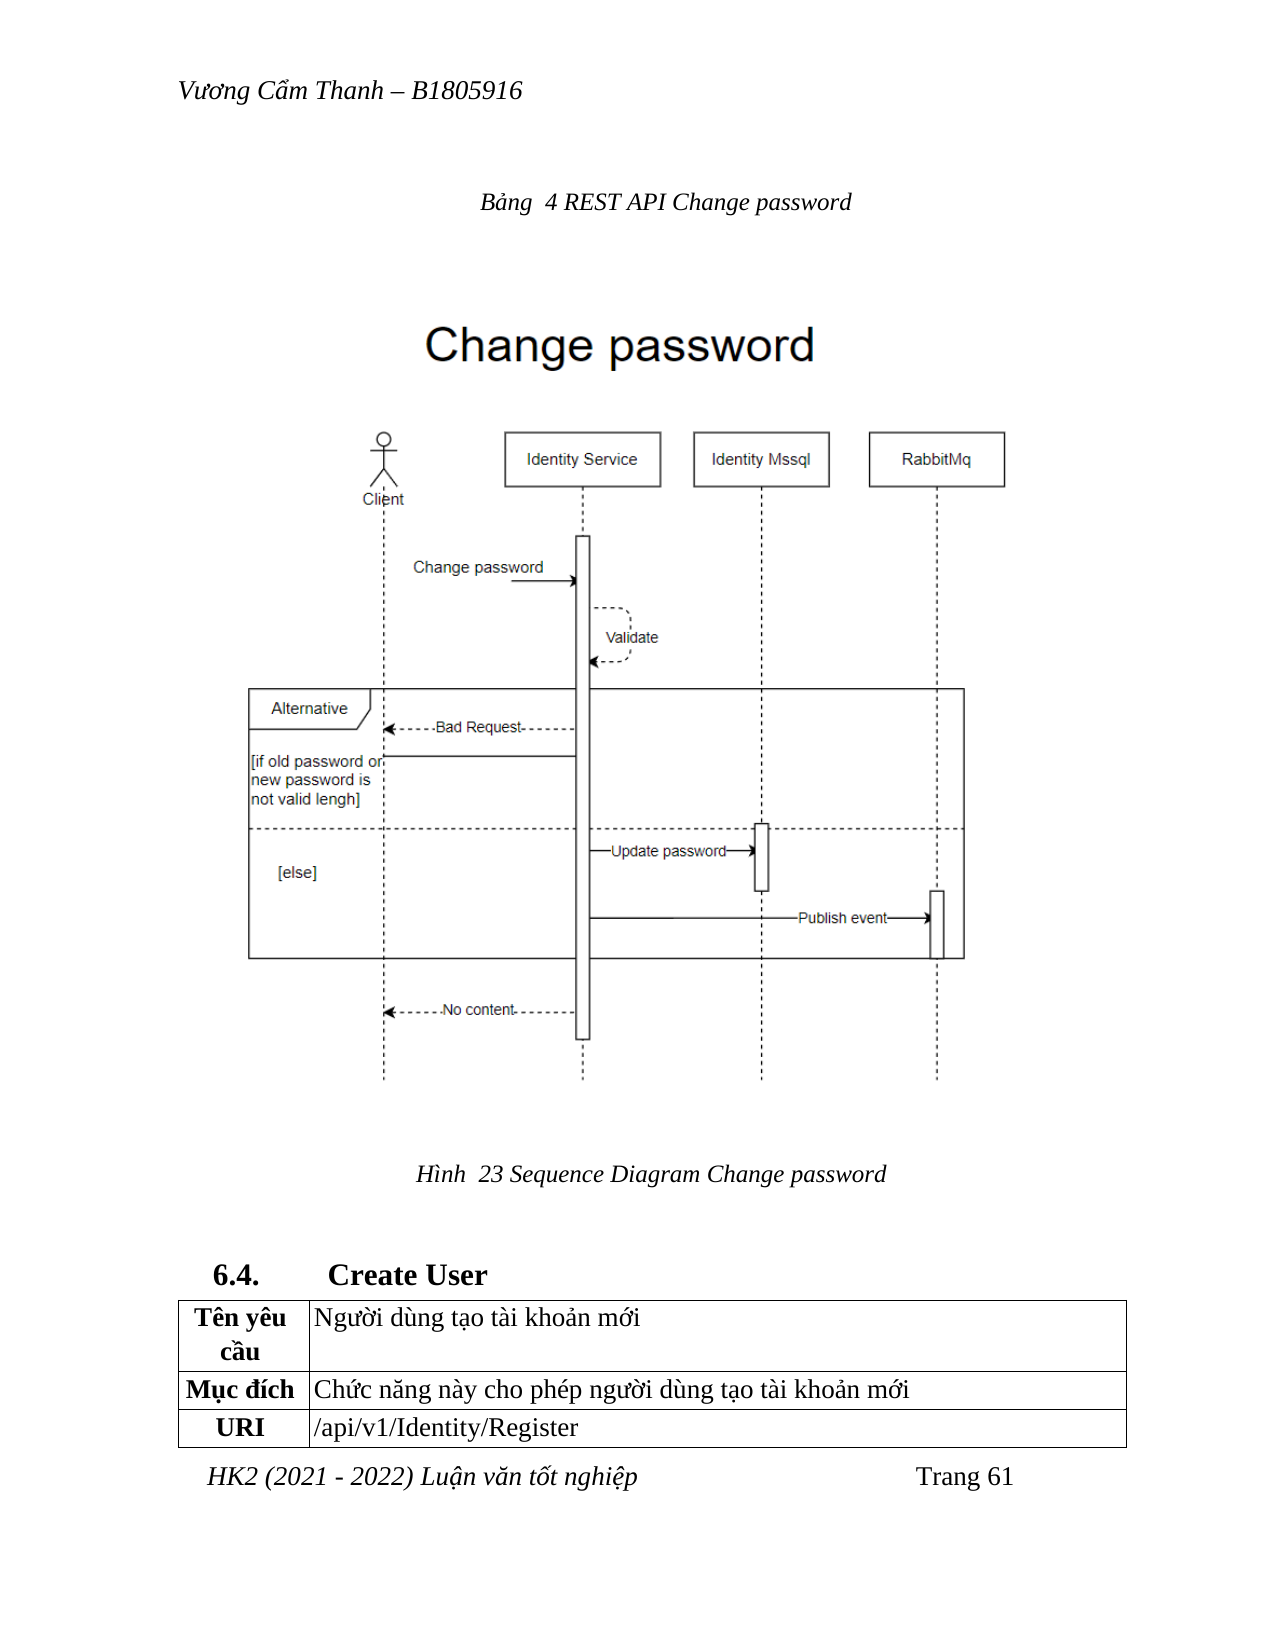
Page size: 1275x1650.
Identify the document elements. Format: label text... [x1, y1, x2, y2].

subtitle Create User [207, 1257, 1157, 1292]
table_cell /api/v1/Identity/Register [310, 1410, 1126, 1447]
table_header Tên yêu cầu [179, 1301, 309, 1371]
table_cell URI [179, 1410, 309, 1447]
picture [177, 316, 1128, 1153]
table_cell Mục đích [179, 1372, 309, 1409]
table_header Người dùng tạo tài khoản mới [310, 1301, 1126, 1371]
table_cell Chức năng này cho phép người dùng tạo tài khoản mới [310, 1372, 1126, 1409]
